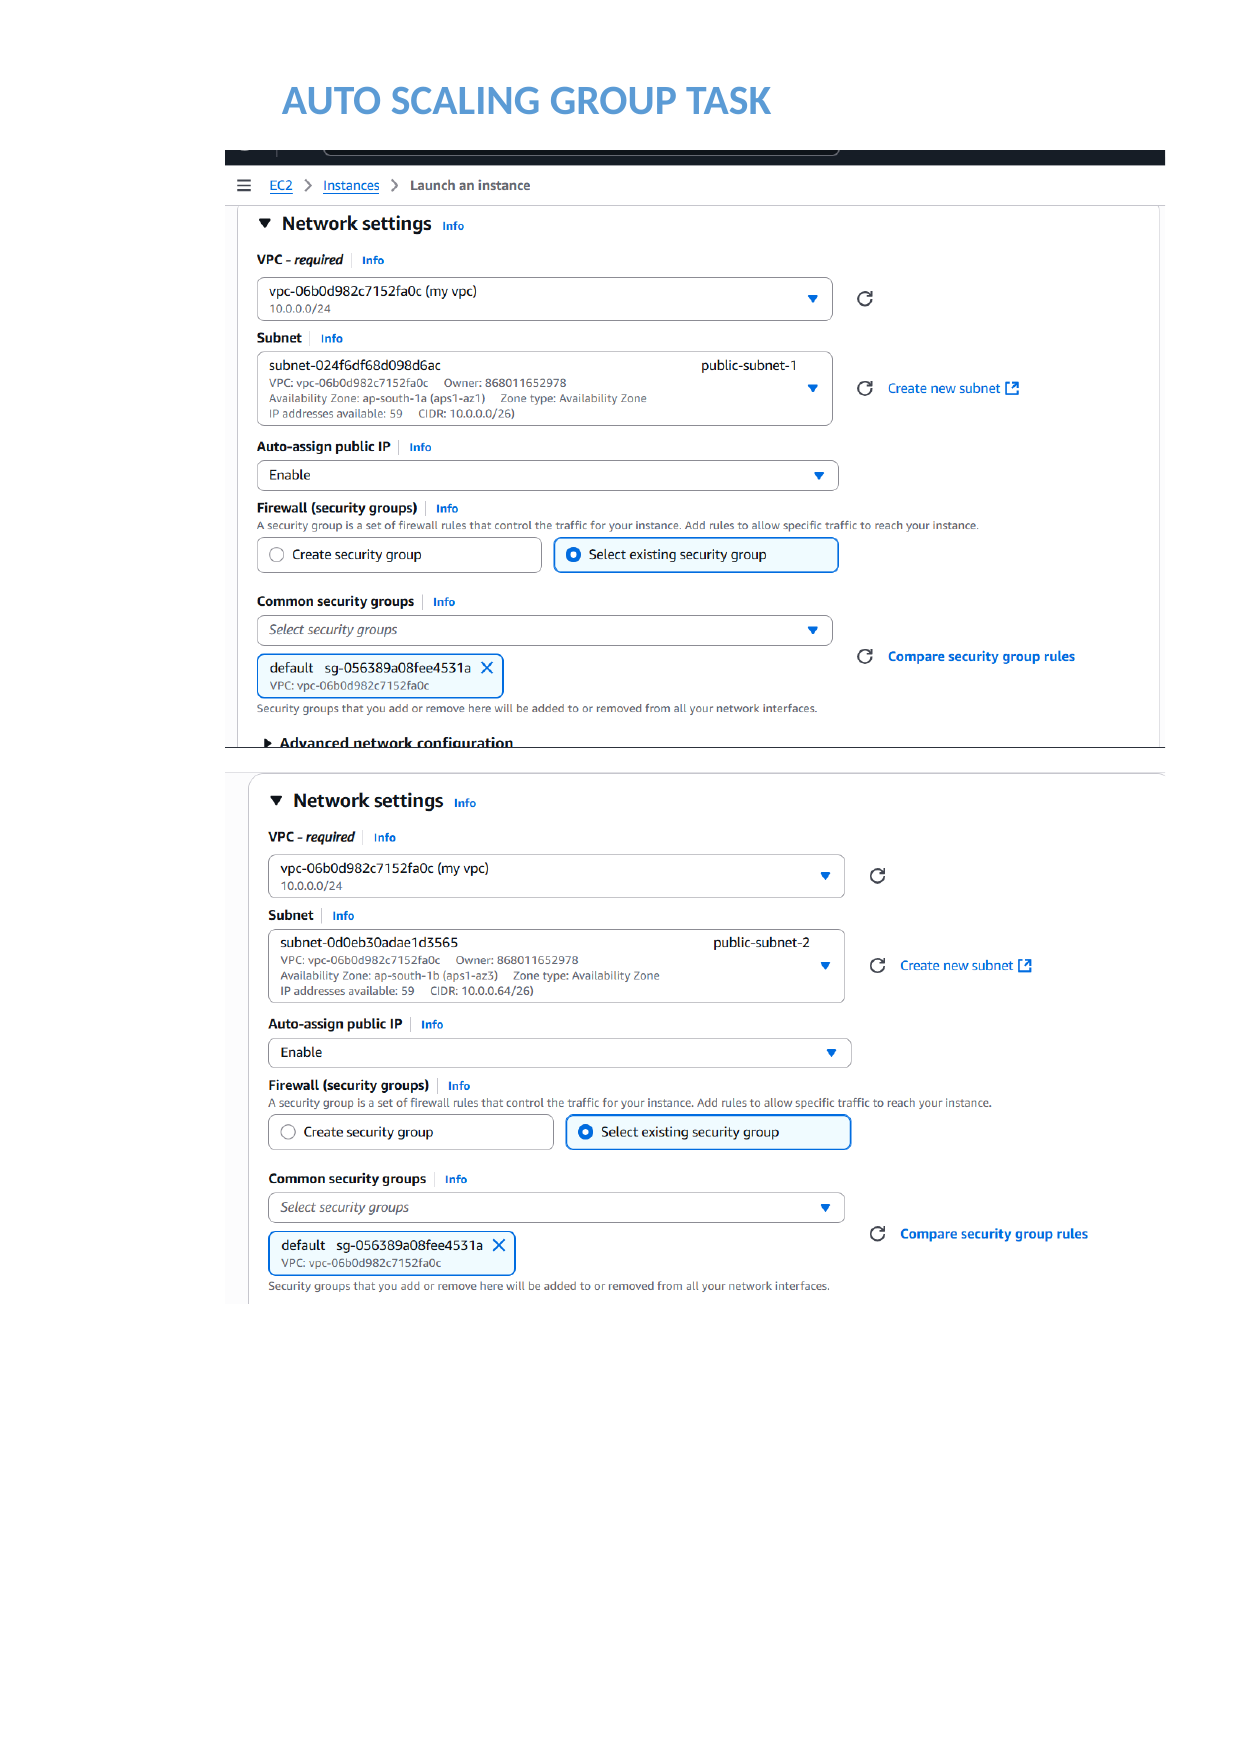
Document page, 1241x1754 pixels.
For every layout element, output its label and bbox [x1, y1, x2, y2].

picture [225, 150, 1166, 748]
picture [225, 766, 1166, 1304]
